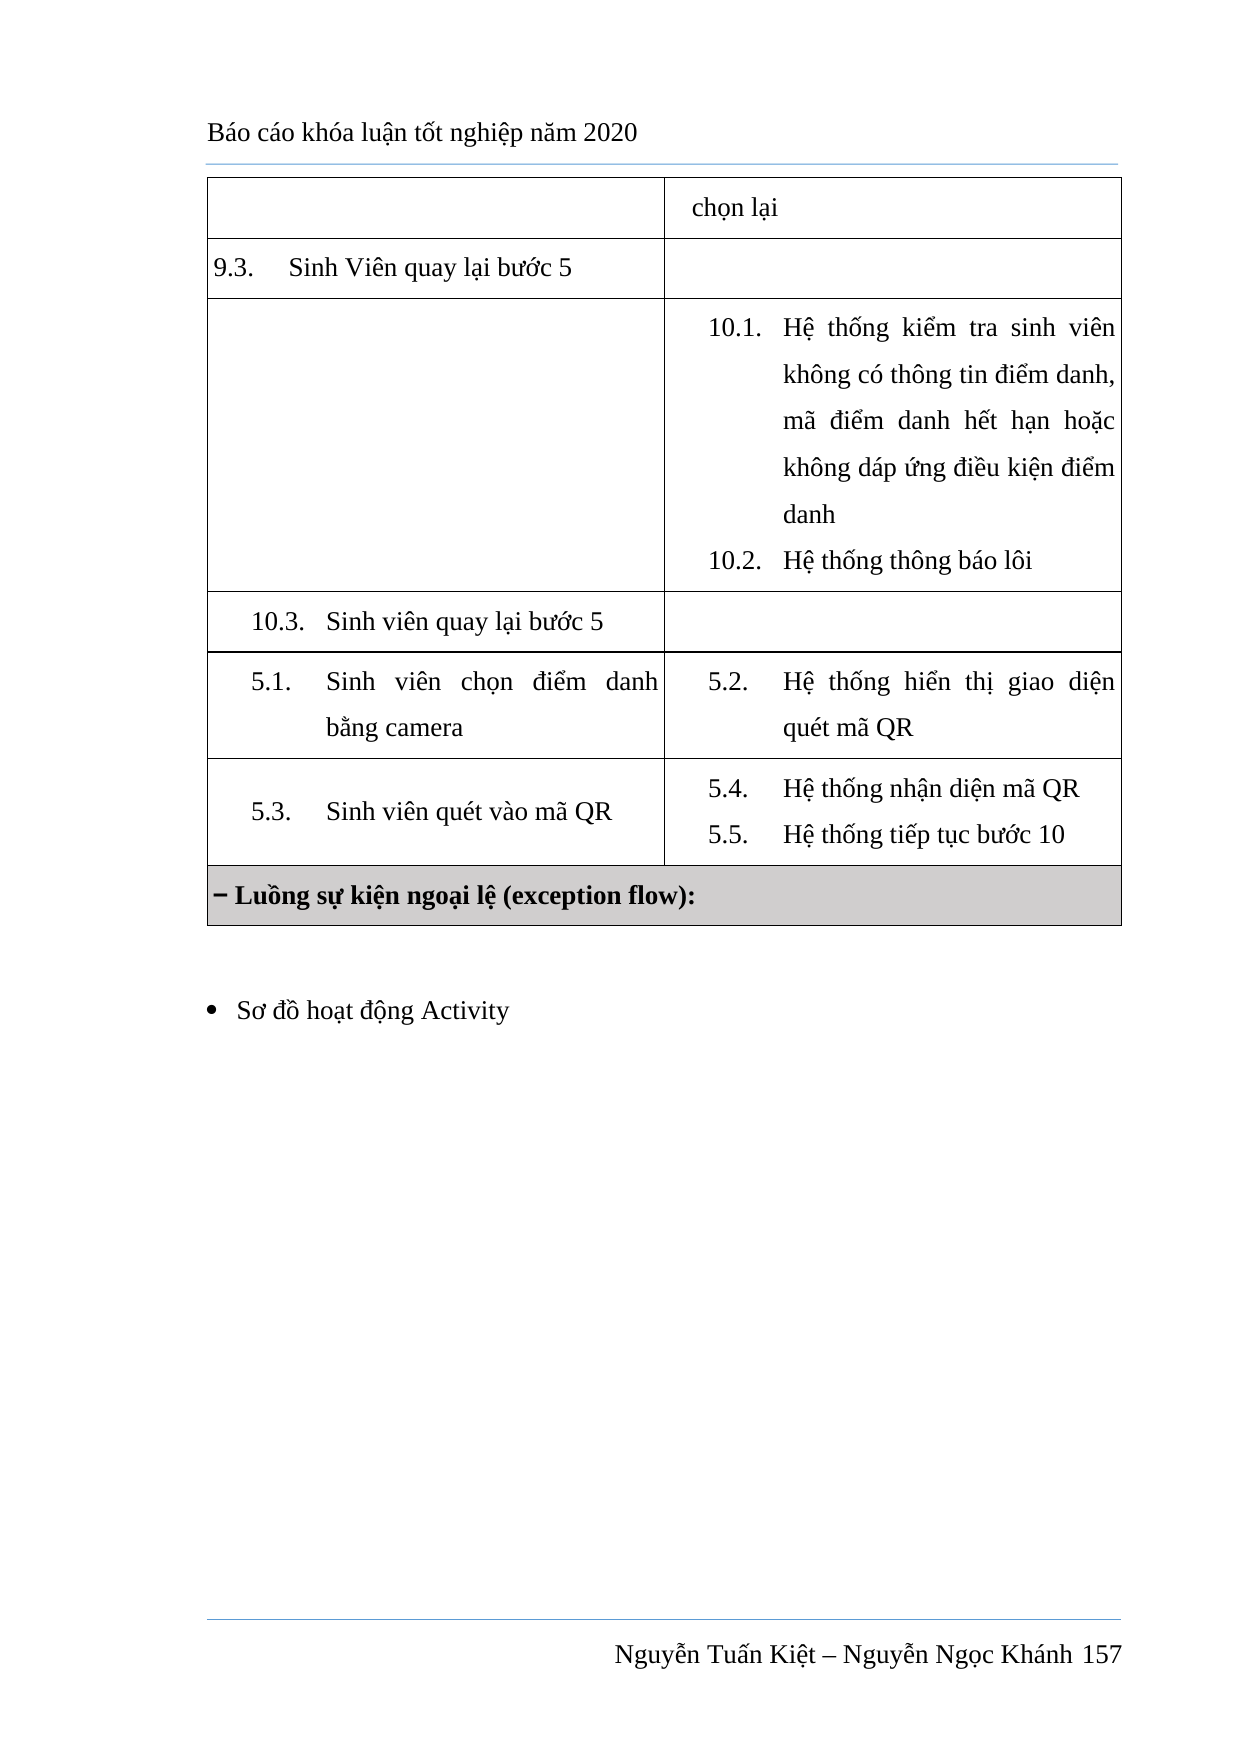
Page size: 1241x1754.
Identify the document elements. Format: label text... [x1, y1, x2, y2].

table_cell [665, 239, 1121, 298]
table_cell [208, 299, 664, 591]
table_cell [665, 592, 1121, 651]
table_cell [208, 178, 664, 237]
table_cell Sinh Viên quay lại bước 5 [208, 239, 664, 298]
table_cell Hệ thống nhận diện mã QR Hệ thống tiếp tục bước 10 [665, 759, 1121, 865]
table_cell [665, 178, 1121, 237]
text Sơ đồ hoạt động Activity [207, 994, 1122, 1025]
table_cell Hệ thống kiểm tra sinh viên không có thông tin điểm danh, mã điểm danh hết hạn hoặc không dáp ứng điều kiện điểm danh Hệ thống thông báo lôi [665, 299, 1121, 591]
table_cell Hệ thống hiển thị giao diện quét mã QR [665, 653, 1121, 758]
table_cell Luồng sự kiện ngoại lệ (exception flow): [208, 866, 1121, 925]
table_cell Sinh viên chọn điểm danh bằng camera [208, 653, 664, 758]
table_cell Sinh viên quay lại bước 5 [208, 592, 664, 651]
table_cell Sinh viên quét vào mã QR [208, 759, 664, 865]
